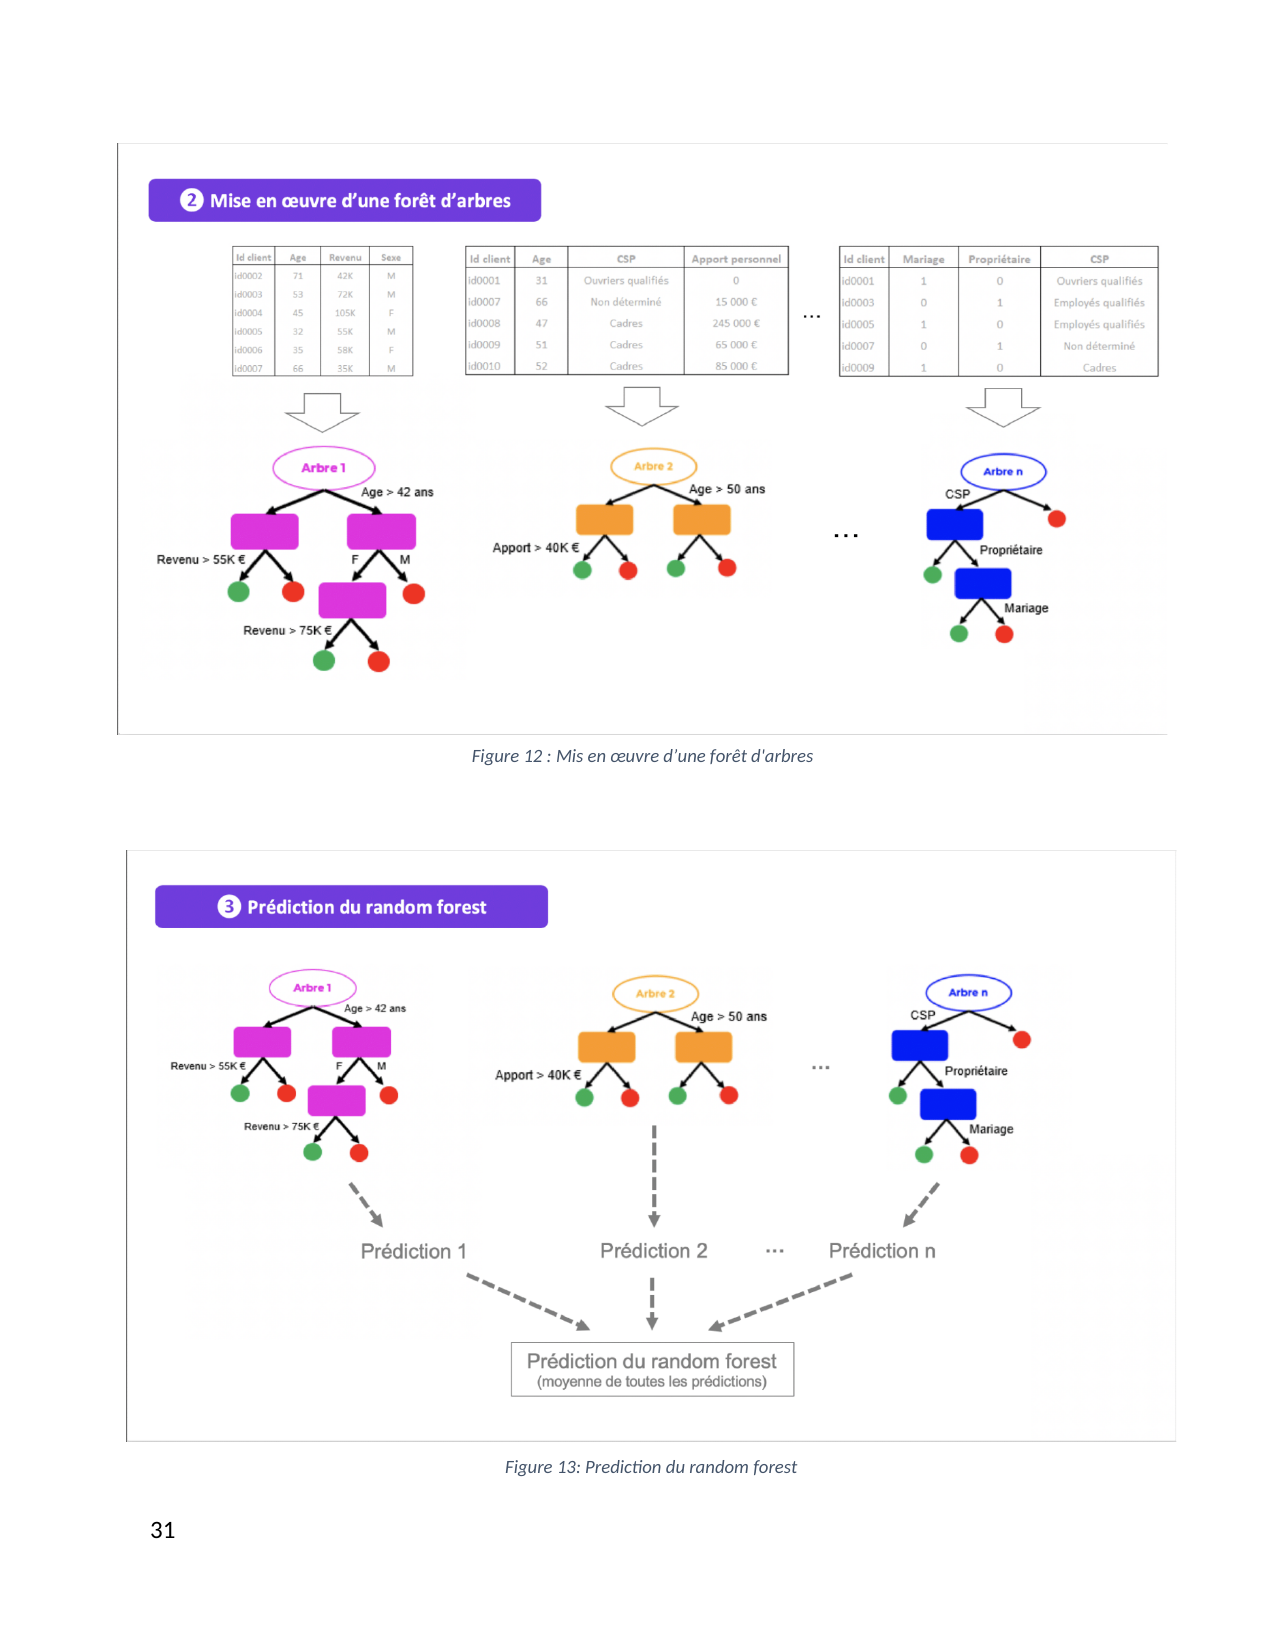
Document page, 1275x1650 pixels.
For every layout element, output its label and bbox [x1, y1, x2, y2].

picture [117, 143, 1168, 735]
picture [126, 850, 1177, 1442]
